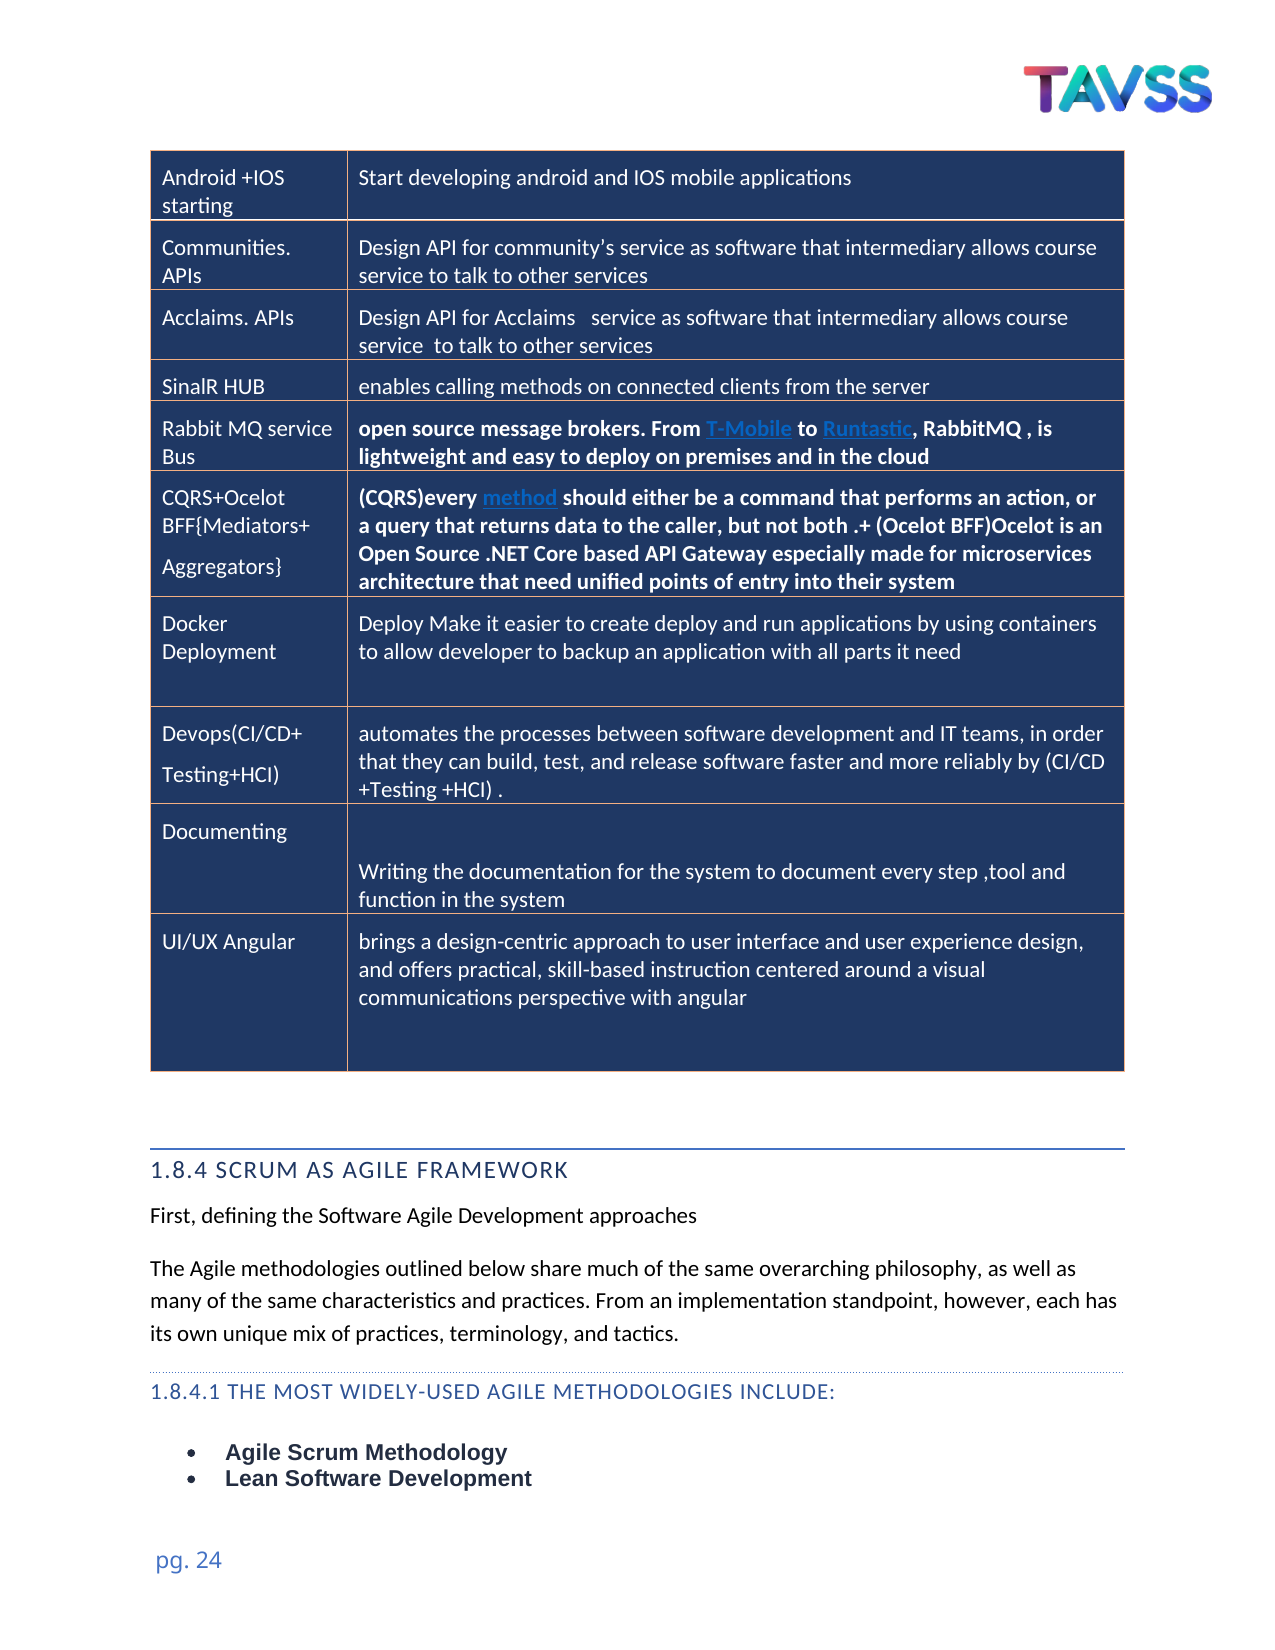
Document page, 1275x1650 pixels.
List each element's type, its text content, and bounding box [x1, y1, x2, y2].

table_cell Android +IOS starting [151, 151, 347, 219]
text First, defining the Software Agile Development approaches [150, 1201, 1125, 1229]
table_cell Documenting [151, 804, 347, 913]
table_cell Rabbit MQ service Bus [151, 401, 347, 470]
table_cell automates the processes between software development and IT teams, in order that they can build, test, and release software faster and more reliably by (CI/CD +Testing +HCI) . [348, 707, 1124, 803]
table_cell CQRS+Ocelot BFF{Mediators+ Aggregators} [151, 471, 347, 596]
text The Agile methodologies outlined below share much of the same overarching philosophy, as well as many of the same characteristics and practices. From an implementation standpoint, however, each has its own unique mix of practices, terminology, and tactics. [150, 1254, 1125, 1347]
table_cell Design API for community’s service as software that intermediary allows course service to talk to other services [348, 221, 1124, 289]
subtitle 1.8.4 Scrum as Agile framework [150, 1150, 1125, 1184]
table_cell open source message brokers. From T-Mobile to Runtastic, RabbitMQ , is lightweight and easy to deploy on premises and in the cloud [348, 401, 1124, 470]
table_cell Acclaims. APIs [151, 290, 347, 359]
table_cell Design API for Acclaims service as software that intermediary allows course service to talk to other services [348, 290, 1124, 359]
table_cell Docker Deployment [151, 597, 347, 706]
list Lean Software Development [187, 1465, 1125, 1492]
list Agile Scrum Methodology [187, 1439, 1125, 1465]
subtitle 1.8.4.1 The most widely-used Agile methodologies include: [150, 1372, 1125, 1406]
table_cell Start developing android and IOS mobile applications [348, 151, 1124, 219]
table_cell (CQRS)every method should either be a command that performs an action, or a query that returns data to the caller, but not both .+ (Ocelot BFF)Ocelot is an Open Source .NET Core based API Gateway especially made for microservices architecture that need unified points of entry into their system [348, 471, 1124, 596]
table_cell enables calling methods on connected clients from the server [348, 360, 1124, 400]
table_cell Deploy Make it easier to create deploy and run applications by using containers to allow developer to backup an application with all parts it need [348, 597, 1124, 706]
table_cell Writing the documentation for the system to document every step ,tool and function in the system [348, 804, 1124, 913]
table_cell UI/UX Angular [151, 914, 347, 1071]
picture [1002, 41, 1236, 135]
table_cell Communities. APIs [151, 221, 347, 289]
table_cell Devops(CI/CD+ Testing+HCI) [151, 707, 347, 803]
table_cell brings a design-centric approach to user interface and user experience design, and offers practical, skill-based instruction centered around a visual communications perspective with angular [348, 914, 1124, 1071]
table_cell SinalR HUB [151, 360, 347, 400]
